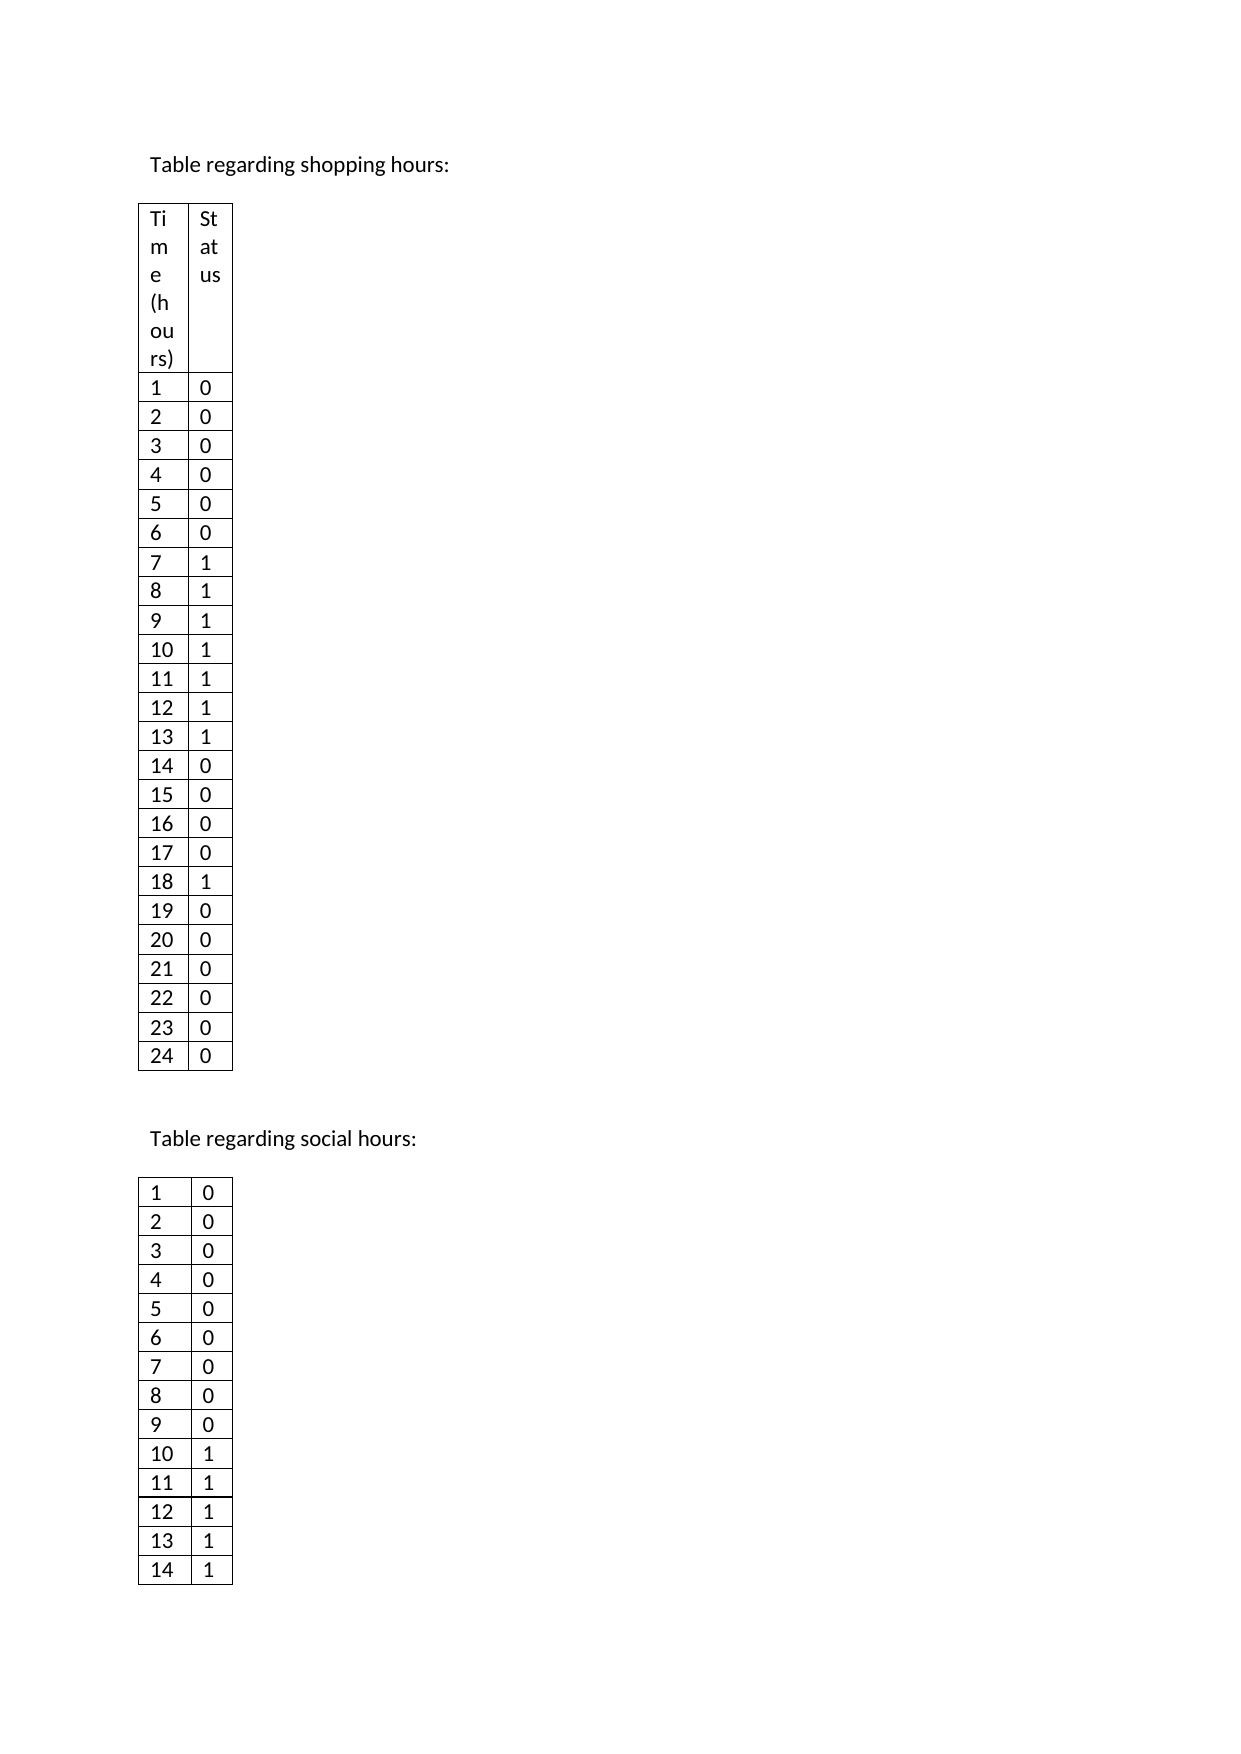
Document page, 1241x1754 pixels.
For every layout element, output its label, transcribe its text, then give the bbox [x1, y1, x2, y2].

table_cell 0 [189, 896, 232, 924]
table_cell 23 [139, 1013, 188, 1041]
table_cell 1 [192, 1469, 232, 1496]
table_cell 18 [139, 867, 188, 895]
table_cell 12 [139, 1498, 191, 1526]
table_cell 6 [139, 1323, 191, 1351]
table_cell 1 [192, 1556, 232, 1584]
table_cell 4 [139, 460, 188, 488]
table_cell 0 [192, 1294, 232, 1322]
table_cell 0 [189, 1042, 232, 1070]
table_cell 0 [189, 460, 232, 488]
table_cell 1 [139, 373, 188, 401]
table_cell 1 [189, 577, 232, 605]
table_cell 10 [139, 635, 188, 663]
table_cell 0 [192, 1352, 232, 1380]
table_cell 0 [189, 1013, 232, 1041]
table_cell 7 [139, 1352, 191, 1380]
table_cell 14 [139, 751, 188, 779]
table_cell 0 [189, 984, 232, 1012]
table_cell 16 [139, 809, 188, 837]
table_cell 3 [139, 1236, 191, 1264]
table_header Time (hours) [139, 204, 188, 372]
table_cell 2 [139, 1207, 191, 1235]
table_cell 0 [189, 838, 232, 866]
table_cell 0 [192, 1265, 232, 1293]
table_cell 5 [139, 490, 188, 517]
table_cell 1 [192, 1439, 232, 1467]
table_cell 4 [139, 1265, 191, 1293]
table_cell 0 [189, 925, 232, 953]
table_header Status [189, 204, 232, 372]
table_cell 13 [139, 722, 188, 750]
table_cell 21 [139, 955, 188, 982]
table_cell 15 [139, 780, 188, 808]
table_cell 0 [189, 809, 232, 837]
table_cell 2 [139, 402, 188, 430]
table_cell 8 [139, 577, 188, 605]
table_cell 0 [192, 1381, 232, 1409]
table_cell 9 [139, 606, 188, 634]
table_cell 13 [139, 1527, 191, 1554]
table_cell 14 [139, 1556, 191, 1584]
table_cell 5 [139, 1294, 191, 1322]
table_header 0 [192, 1178, 232, 1206]
table_cell 1 [189, 664, 232, 692]
table_cell 0 [189, 402, 232, 430]
table_cell 0 [189, 519, 232, 547]
table_cell 0 [189, 751, 232, 779]
table_cell 19 [139, 896, 188, 924]
table_cell 0 [189, 955, 232, 982]
table_cell 22 [139, 984, 188, 1012]
table_cell 1 [189, 635, 232, 663]
table_cell 0 [189, 490, 232, 517]
table_cell 0 [189, 780, 232, 808]
table_cell 17 [139, 838, 188, 866]
table_header 1 [139, 1178, 191, 1206]
table_cell 1 [189, 606, 232, 634]
table_cell 0 [189, 373, 232, 401]
table_cell 1 [189, 867, 232, 895]
table_cell 0 [189, 431, 232, 459]
table_cell 8 [139, 1381, 191, 1409]
table_cell 11 [139, 664, 188, 692]
table_cell 6 [139, 519, 188, 547]
table_cell 1 [192, 1527, 232, 1554]
table_cell 10 [139, 1439, 191, 1467]
table_cell 7 [139, 548, 188, 576]
table_cell 0 [192, 1236, 232, 1264]
table_cell 24 [139, 1042, 188, 1070]
table_cell 1 [189, 693, 232, 721]
table_cell 11 [139, 1469, 191, 1496]
table_cell 1 [189, 722, 232, 750]
table_cell 1 [189, 548, 232, 576]
table_cell 1 [192, 1498, 232, 1526]
table_cell 12 [139, 693, 188, 721]
table_cell 0 [192, 1207, 232, 1235]
table_cell 20 [139, 925, 188, 953]
table_cell 3 [139, 431, 188, 459]
table_cell 0 [192, 1323, 232, 1351]
text Table regarding social hours: [150, 1124, 1090, 1152]
text Table regarding shopping hours: [150, 150, 1090, 178]
table_cell 0 [192, 1410, 232, 1438]
table_cell 9 [139, 1410, 191, 1438]
